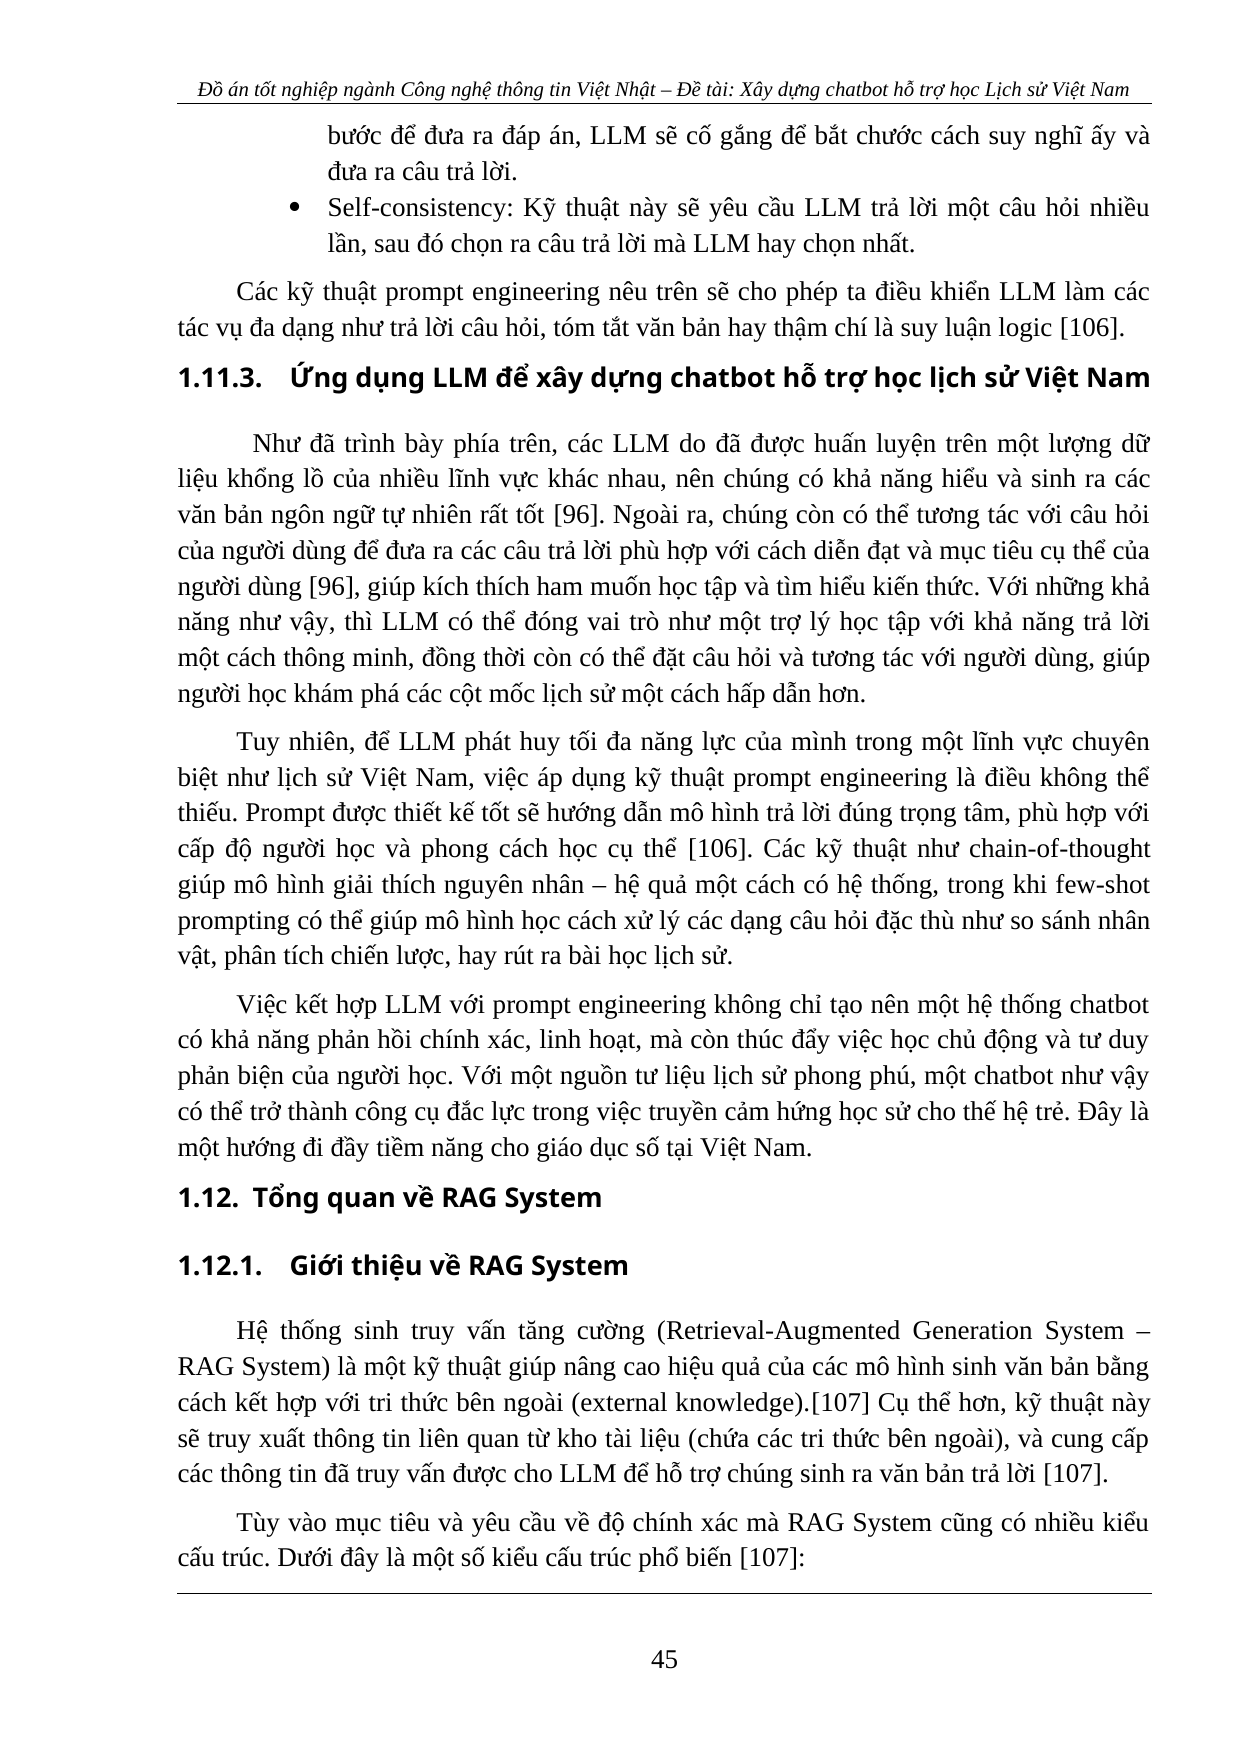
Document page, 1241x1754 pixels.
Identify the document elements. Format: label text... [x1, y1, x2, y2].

text Tùy vào mục tiêu và yêu cầu về độ chính xác mà RAG System cũng có nhiều kiểu cấu trúc. Dưới đây là một số kiểu cấu trúc phổ biến : [177, 1506, 1152, 1572]
text Các kỹ thuật prompt engineering nêu trên sẽ cho phép ta điều khiển LLM làm các tác vụ đa dạng như trả lời câu hỏi, tóm tắt văn bản hay thậm chí là suy luận logic . [177, 275, 1152, 342]
subtitle Ứng dụng LLM để xây dựng chatbot hỗ trợ học lịch sử Việt Nam [177, 359, 1152, 396]
text Tuy nhiên, để LLM phát huy tối đa năng lực của mình trong một lĩnh vực chuyên biệt như lịch sử Việt Nam, việc áp dụng kỹ thuật prompt engineering là điều không thể thiếu. Prompt được thiết kế tốt sẽ hướng dẫn mô hình trả lời đúng trọng tâm, phù hợp với cấp độ người học và phong cách học cụ thể . Các kỹ thuật như chain-of-thought giúp mô hình giải thích nguyên nhân – hệ quả một cách có hệ thống, trong khi few-shot prompting có thể giúp mô hình học cách xử lý các dạng câu hỏi đặc thù như so sánh nhân vật, phân tích chiến lược, hay rút ra bài học lịch sử. [177, 725, 1152, 971]
text Việc kết hợp LLM với prompt engineering không chỉ tạo nên một hệ thống chatbot có khả năng phản hồi chính xác, linh hoạt, mà còn thúc đẩy việc học chủ động và tư duy phản biện của người học. Với một nguồn tư liệu lịch sử phong phú, một chatbot như vậy có thể trở thành công cụ đắc lực trong việc truyền cảm hứng học sử cho thế hệ trẻ. Đây là một hướng đi đầy tiềm năng cho giáo dục số tại Việt Nam. [177, 988, 1152, 1162]
list Self-consistency: Kỹ thuật này sẽ yêu cầu LLM trả lời một câu hỏi nhiều lần, sau đó chọn ra câu trả lời mà LLM hay chọn nhất. [290, 191, 1152, 258]
text Hệ thống sinh truy vấn tăng cường (Retrieval-Augmented Generation System – RAG System) là một kỹ thuật giúp nâng cao hiệu quả của các mô hình sinh văn bản bằng cách kết hợp với tri thức bên ngoài (external knowledge). Cụ thể hơn, kỹ thuật này sẽ truy xuất thông tin liên quan từ kho tài liệu (chứa các tri thức bên ngoài), và cung cấp các thông tin đã truy vấn được cho LLM để hỗ trợ chúng sinh ra văn bản trả lời . [177, 1314, 1152, 1488]
subtitle Giới thiệu về RAG System [177, 1247, 1152, 1283]
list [290, 119, 1152, 186]
text Như đã trình bày phía trên, các LLM do đã được huấn luyện trên một lượng dữ liệu khổng lồ của nhiều lĩnh vực khác nhau, nên chúng có khả năng hiểu và sinh ra các văn bản ngôn ngữ tự nhiên rất tốt . Ngoài ra, chúng còn có thể tương tác với câu hỏi của người dùng để đưa ra các câu trả lời phù hợp với cách diễn đạt và mục tiêu cụ thể của người dùng , giúp kích thích ham muốn học tập và tìm hiểu kiến thức. Với những khả năng như vậy, thì LLM có thể đóng vai trò như một trợ lý học tập với khả năng trả lời một cách thông minh, đồng thời còn có thể đặt câu hỏi và tương tác với người dùng, giúp người học khám phá các cột mốc lịch sử một cách hấp dẫn hơn. [177, 427, 1152, 708]
subtitle Tổng quan về RAG System [177, 1179, 1152, 1216]
